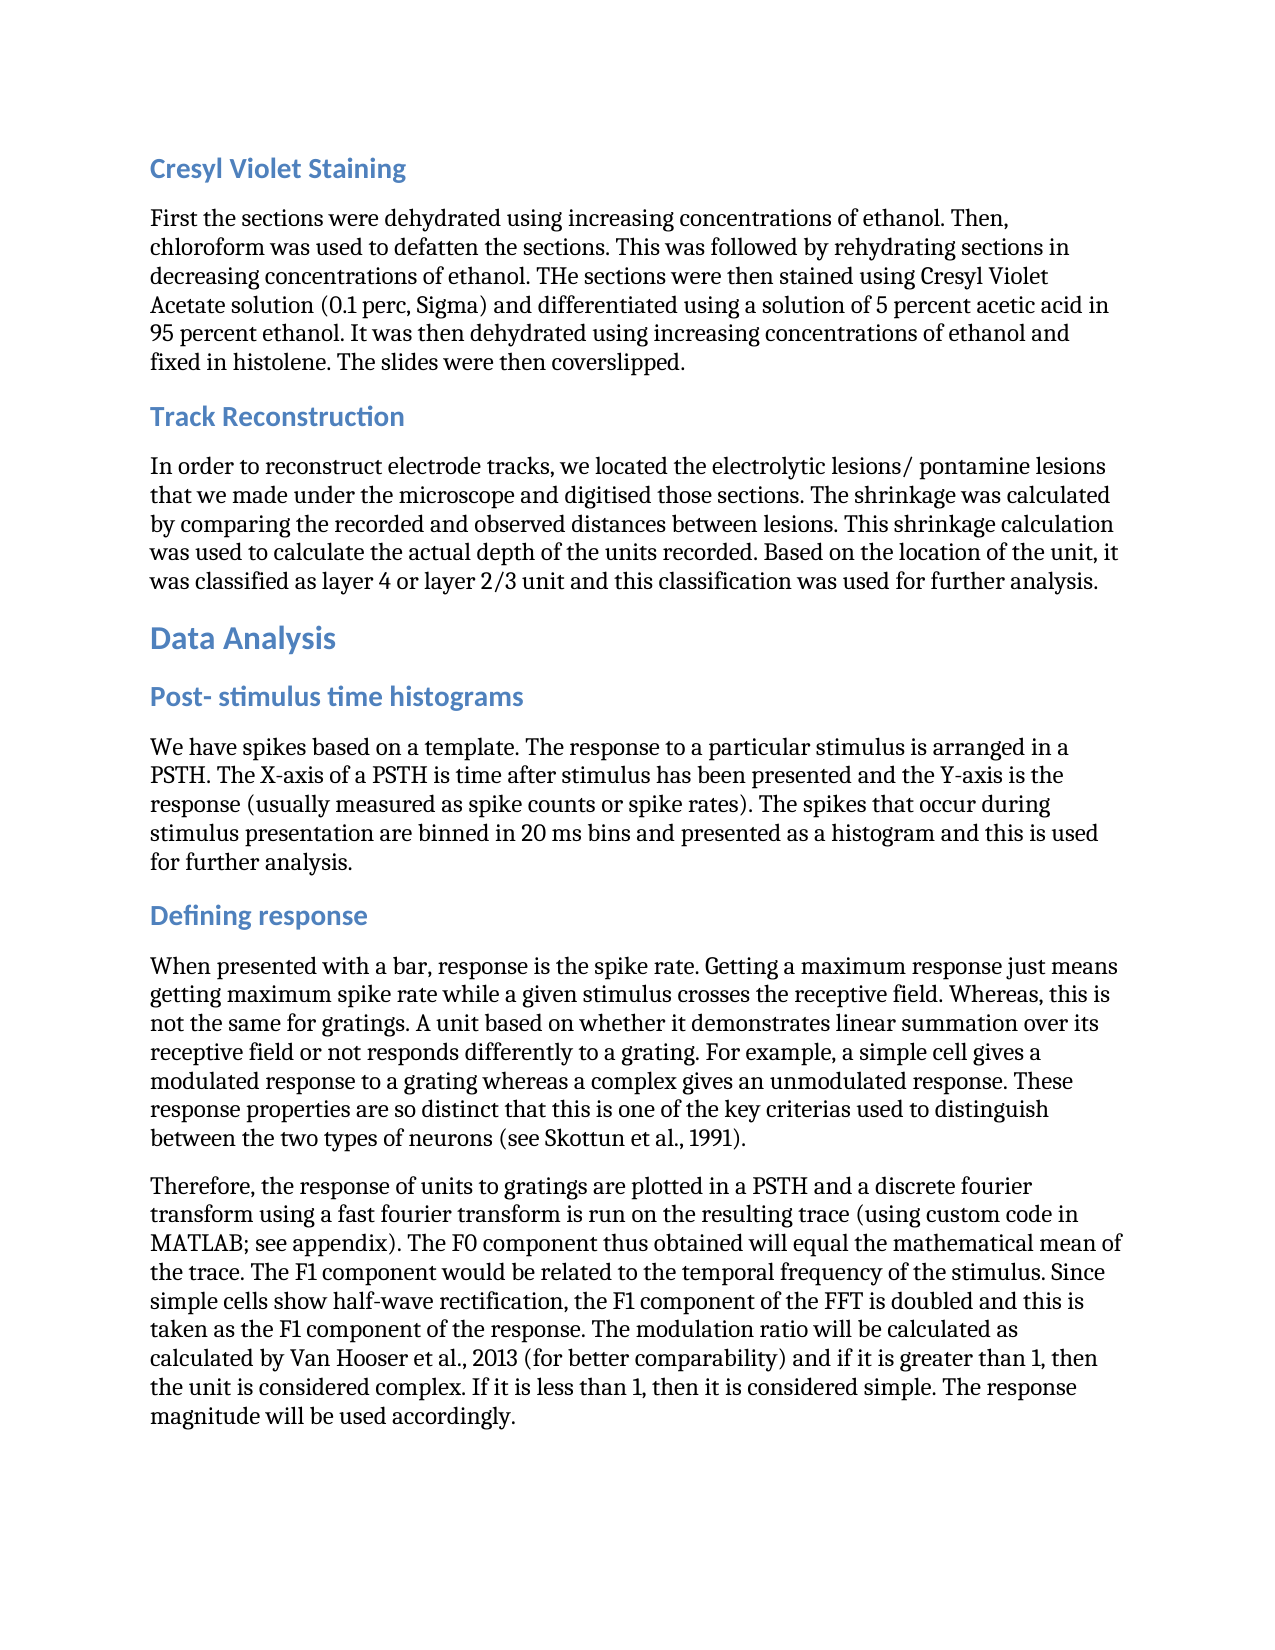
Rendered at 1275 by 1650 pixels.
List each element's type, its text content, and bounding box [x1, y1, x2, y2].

text In order to reconstruct electrode tracks, we located the electrolytic lesions/ pontamine lesions that we made under the microscope and digitised those sections. The shrinkage was calculated by comparing the recorded and observed distances between lesions. This shrinkage calculation was used to calculate the actual depth of the units recorded. Based on the location of the unit, it was classified as layer 4 or layer 2/3 unit and this classification was used for further analysis. [150, 452, 1125, 596]
subtitle Data Analysis [150, 617, 1125, 657]
text Therefore, the response of units to gratings are plotted in a PSTH and a discrete fourier transform using a fast fourier transform is run on the resulting trace (using custom code in MATLAB; see appendix). The F0 component thus obtained will equal the mathematical mean of the trace. The F1 component would be related to the temporal frequency of the stimulus. Since simple cells show half-wave rectification, the F1 component of the FFT is doubled and this is taken as the F1 component of the response. The modulation ratio will be calculated as calculated by Van Hooser et al., 2013 (for better comparability) and if it is greater than 1, then the unit is considered complex. If it is less than 1, then it is considered simple. The response magnitude will be used accordingly. [150, 1172, 1125, 1430]
text When presented with a bar, response is the spike rate. Getting a maximum response just means getting maximum spike rate while a given stimulus crosses the receptive field. Whereas, this is not the same for gratings. A unit based on whether it demonstrates linear summation over its receptive field or not responds differently to a grating. For example, a simple cell gives a modulated response to a grating whereas a complex gives an unmodulated response. These response properties are so distinct that this is one of the key criterias used to distinguish between the two types of neurons (see Skottun et al., 1991). [150, 952, 1125, 1153]
subtitle Post- stimulus time histograms [150, 678, 1125, 714]
text First the sections were dehydrated using increasing concentrations of ethanol. Then, chloroform was used to defatten the sections. This was followed by rehydrating sections in decreasing concentrations of ethanol. THe sections were then stained using Cresyl Violet Acetate solution (0.1 perc, Sigma) and differentiated using a solution of 5 percent acetic acid in 95 percent ethanol. It was then dehydrated using increasing concentrations of ethanol and fixed in histolene. The slides were then coverslipped. [150, 204, 1125, 377]
subtitle Cresyl Violet Staining [150, 150, 1125, 186]
subtitle Defining response [150, 897, 1125, 933]
subtitle Track Reconstruction [150, 398, 1125, 433]
text We have spikes based on a template. The response to a particular stimulus is arranged in a PSTH. The X-axis of a PSTH is time after stimulus has been presented and the Y-axis is the response (usually measured as spike counts or spike rates). The spikes that occur during stimulus presentation are binned in 20 ms bins and presented as a histogram and this is used for further analysis. [150, 733, 1125, 876]
